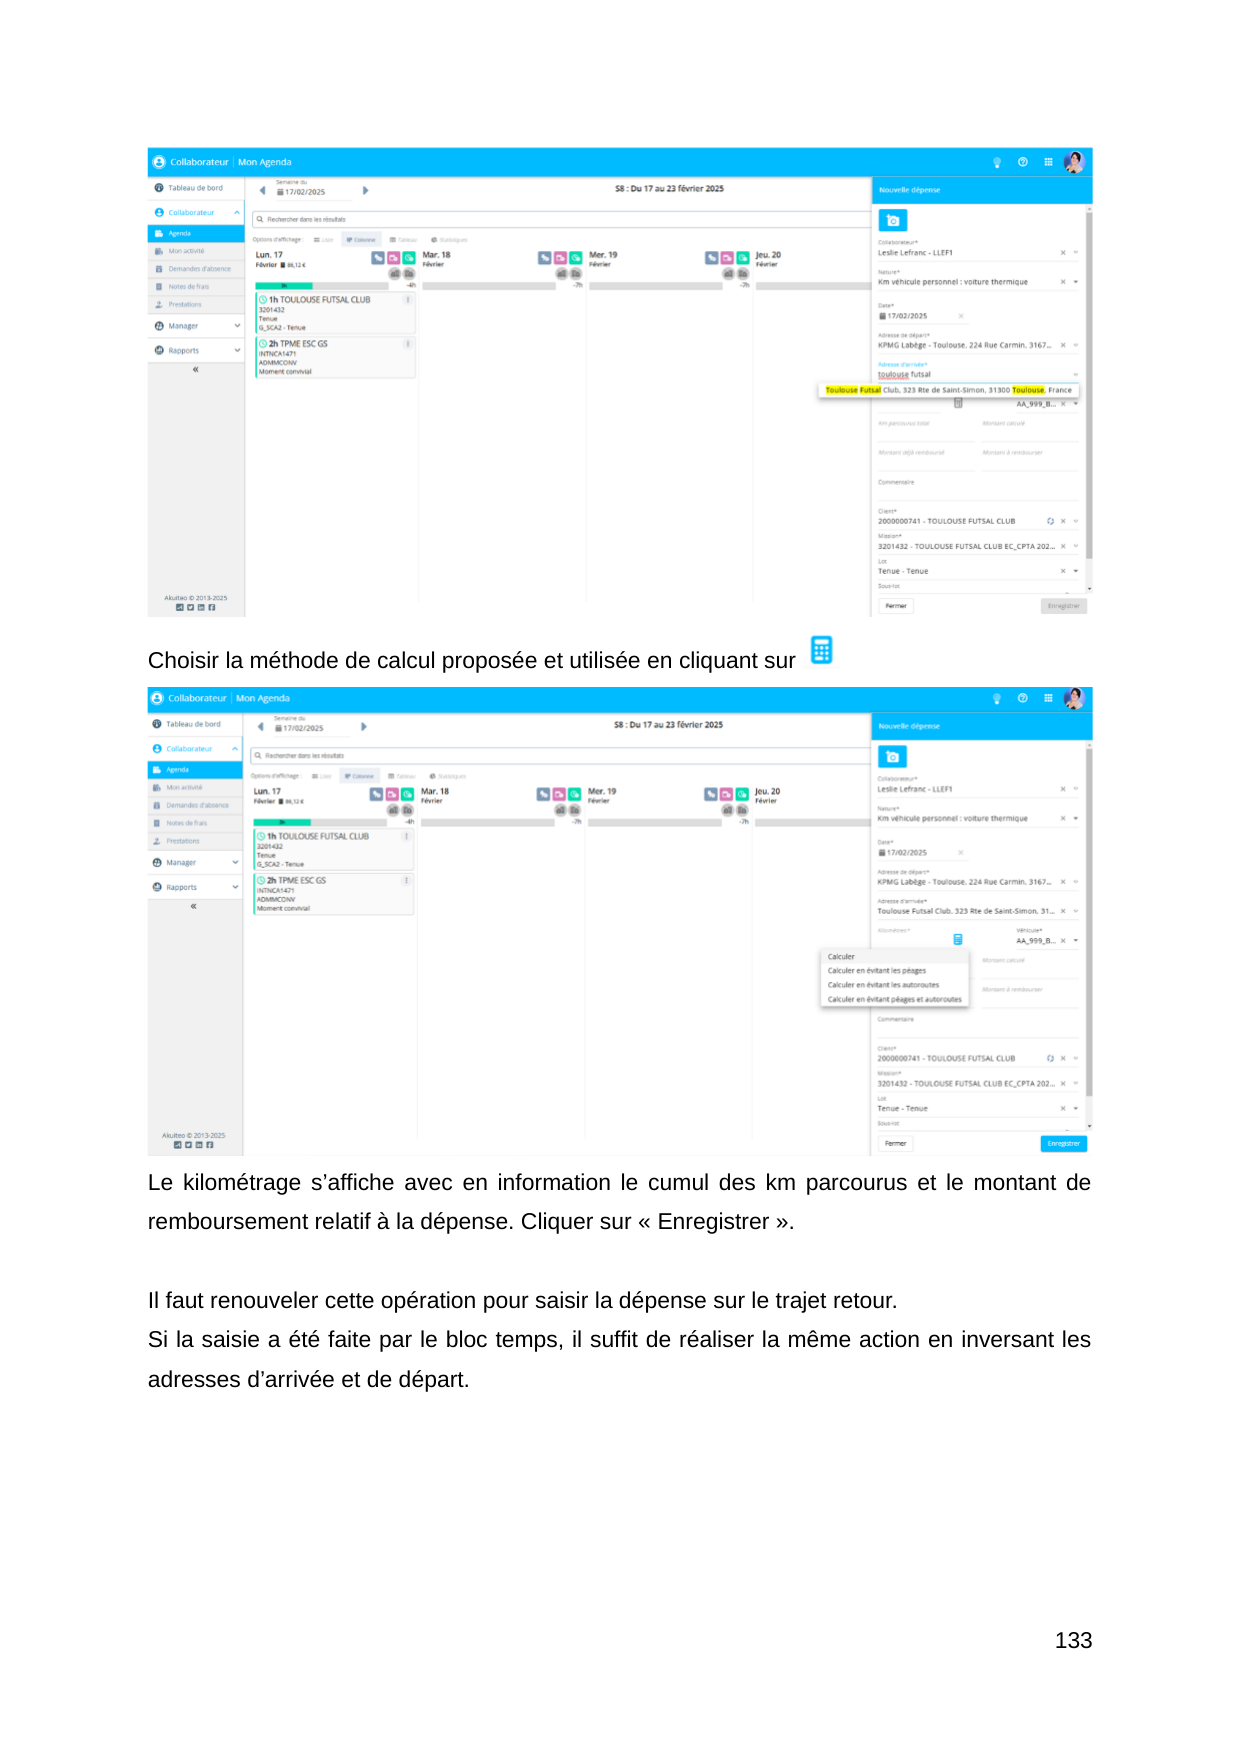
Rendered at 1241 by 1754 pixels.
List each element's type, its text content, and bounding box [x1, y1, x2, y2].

picture [168, 769, 178, 773]
picture [912, 724, 939, 729]
picture [912, 189, 939, 193]
picture [147, 177, 1093, 617]
picture [994, 694, 1000, 704]
picture [1045, 159, 1052, 165]
text Choisir la méthode de calcul proposée et utilisée en cliquant sur [148, 629, 1093, 674]
picture [147, 713, 1093, 1156]
picture [178, 695, 191, 701]
picture [261, 160, 274, 167]
picture [1065, 151, 1085, 173]
picture [153, 156, 165, 168]
text Il faut renouveler cette opération pour saisir la dépense sur le trajet retour. [148, 1247, 1093, 1313]
picture [237, 696, 246, 701]
picture [151, 692, 163, 704]
text Si la saisie a été faite par le bloc temps, il suffit de réaliser la même action en inversant les adresses d’arrivée et de départ. [148, 1326, 1093, 1392]
picture [802, 629, 840, 669]
picture [259, 696, 280, 703]
picture [994, 158, 1000, 167]
picture [181, 159, 193, 165]
picture [1020, 694, 1027, 702]
picture [880, 724, 907, 728]
picture [1064, 687, 1085, 709]
picture [153, 767, 160, 773]
picture [1045, 695, 1052, 701]
picture [880, 188, 908, 192]
text Le kilométrage s’affiche avec en information le cumul des km parcourus et le montant de remboursement relatif à la dépense. Cliquer sur « Enregistrer ». [148, 1168, 1093, 1234]
